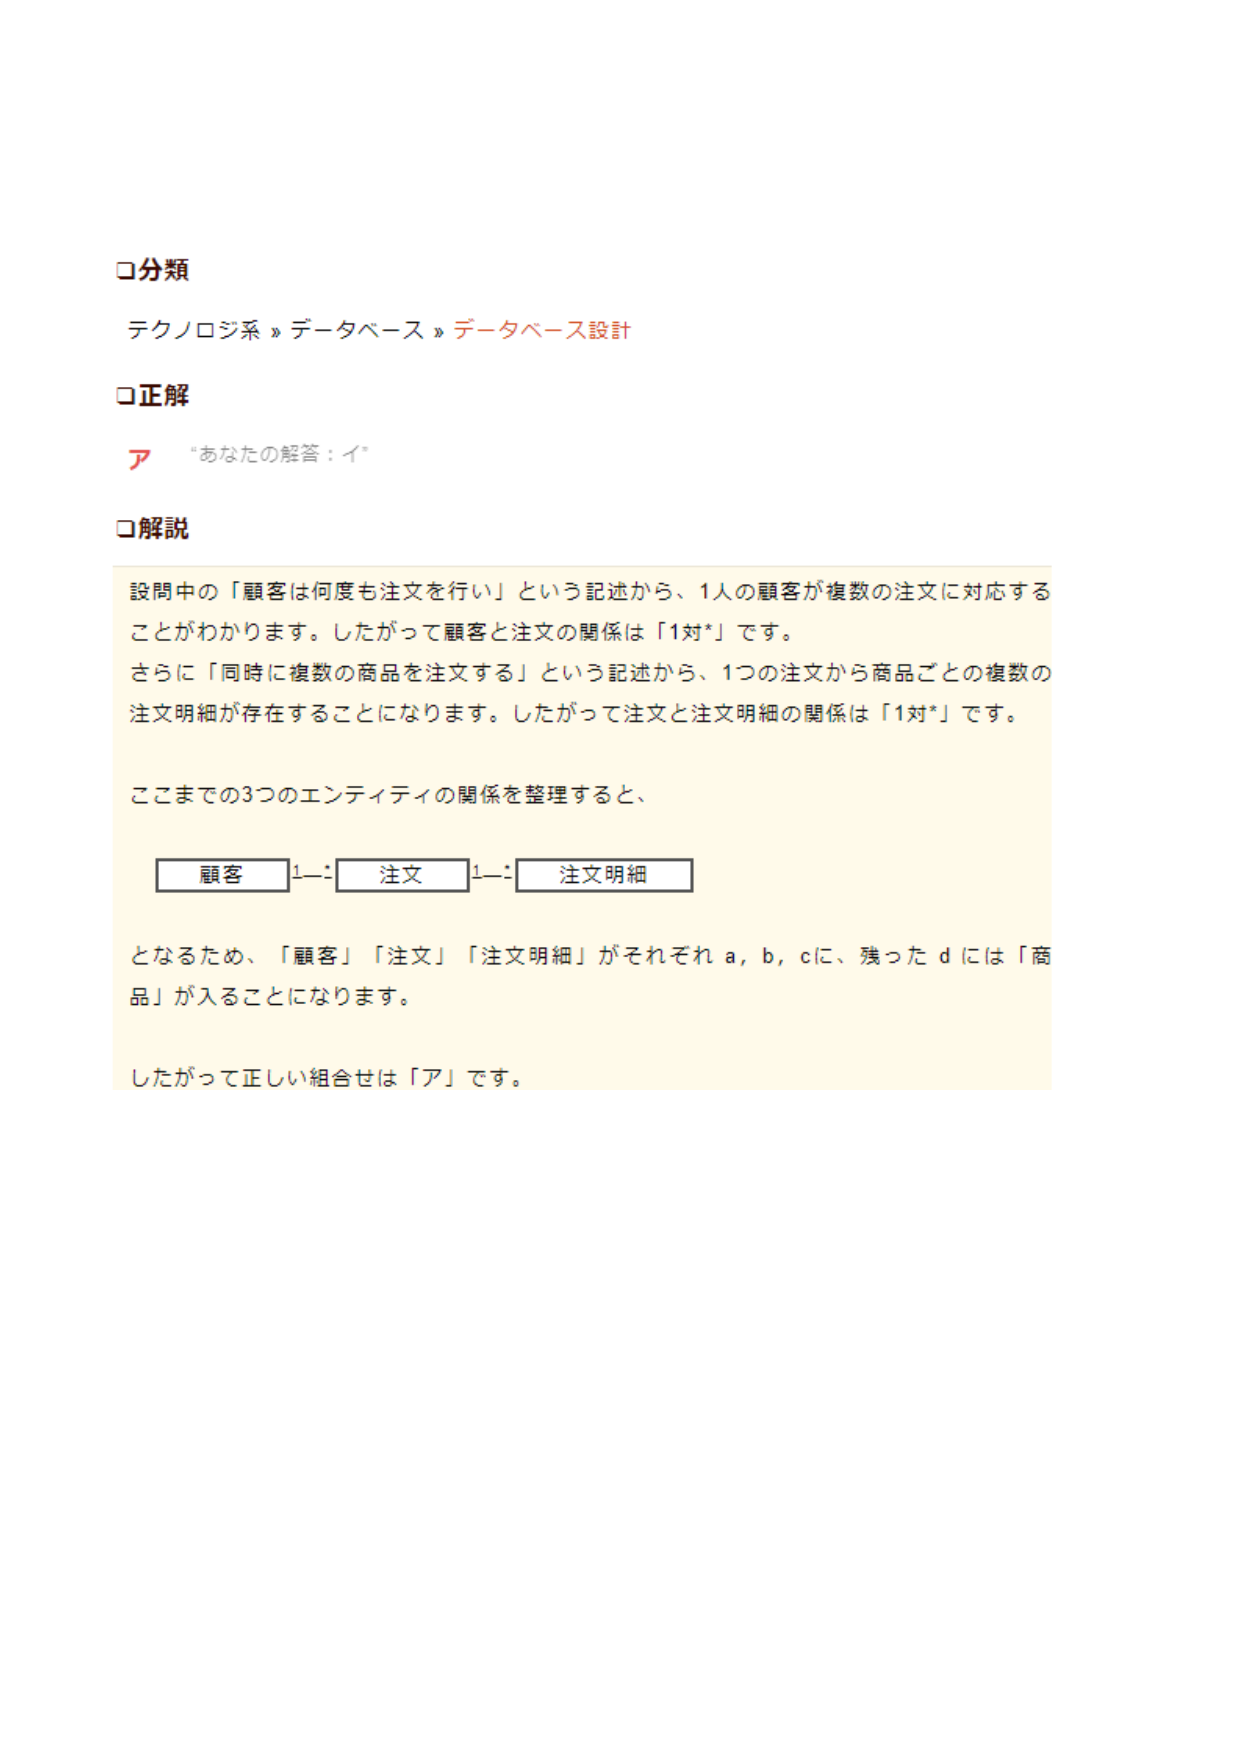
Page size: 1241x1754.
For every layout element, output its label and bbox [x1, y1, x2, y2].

picture [112, 239, 1052, 1090]
